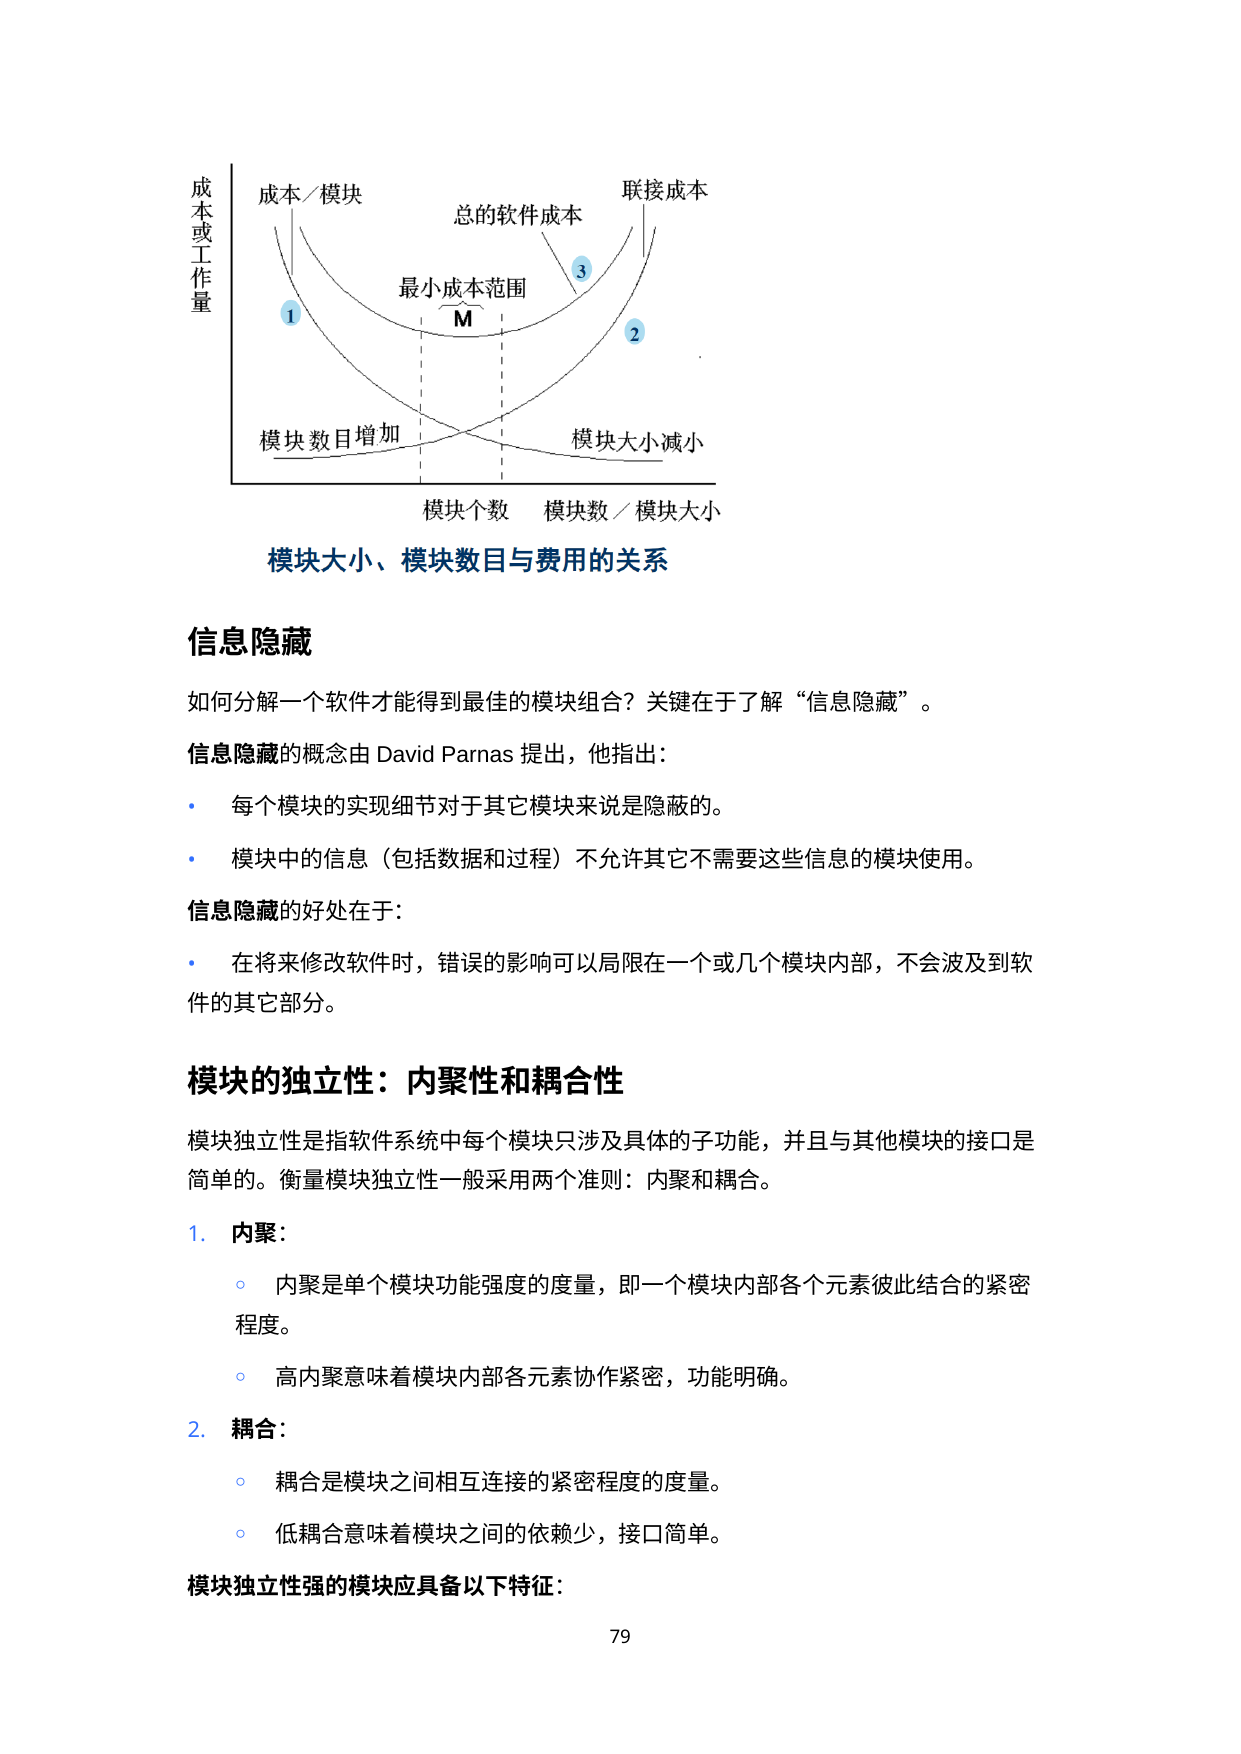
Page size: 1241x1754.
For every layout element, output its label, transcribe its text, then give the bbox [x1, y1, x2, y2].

list 低耦合意味着模块之间的依赖少，接口简单。 [235, 1516, 1053, 1549]
list 内聚是单个模块功能强度的度量，即一个模块内部各个元素彼此结合的紧密程度。 [235, 1267, 1053, 1340]
list 内聚： [187, 1214, 1053, 1248]
list 耦合是模块之间相互连接的紧密程度的度量。 [235, 1463, 1053, 1497]
text 信息隐藏的概念由 David Parnas 提出，他指出： [187, 736, 1053, 769]
list 高内聚意味着模块内部各元素协作紧密，功能明确。 [235, 1359, 1053, 1392]
text 模块的独立性：内聚性和耦合性 [187, 1056, 1053, 1101]
picture [187, 150, 729, 580]
text 信息隐藏的好处在于： [187, 893, 1053, 926]
text 如何分解一个软件才能得到最佳的模块组合？关键在于了解“信息隐藏”。 [187, 683, 1053, 717]
list 在将来修改软件时，错误的影响可以局限在一个或几个模块内部，不会波及到软件的其它部分。 [187, 945, 1053, 1018]
list 模块中的信息（包括数据和过程）不允许其它不需要这些信息的模块使用。 [187, 840, 1053, 874]
text 信息隐藏 [187, 617, 1053, 662]
text 模块独立性强的模块应具备以下特征： [187, 1568, 1053, 1601]
list 每个模块的实现细节对于其它模块来说是隐蔽的。 [187, 788, 1053, 821]
list 耦合： [187, 1411, 1053, 1444]
text 模块独立性是指软件系统中每个模块只涉及具体的子功能，并且与其他模块的接口是简单的。衡量模块独立性一般采用两个准则：内聚和耦合。 [187, 1122, 1053, 1196]
